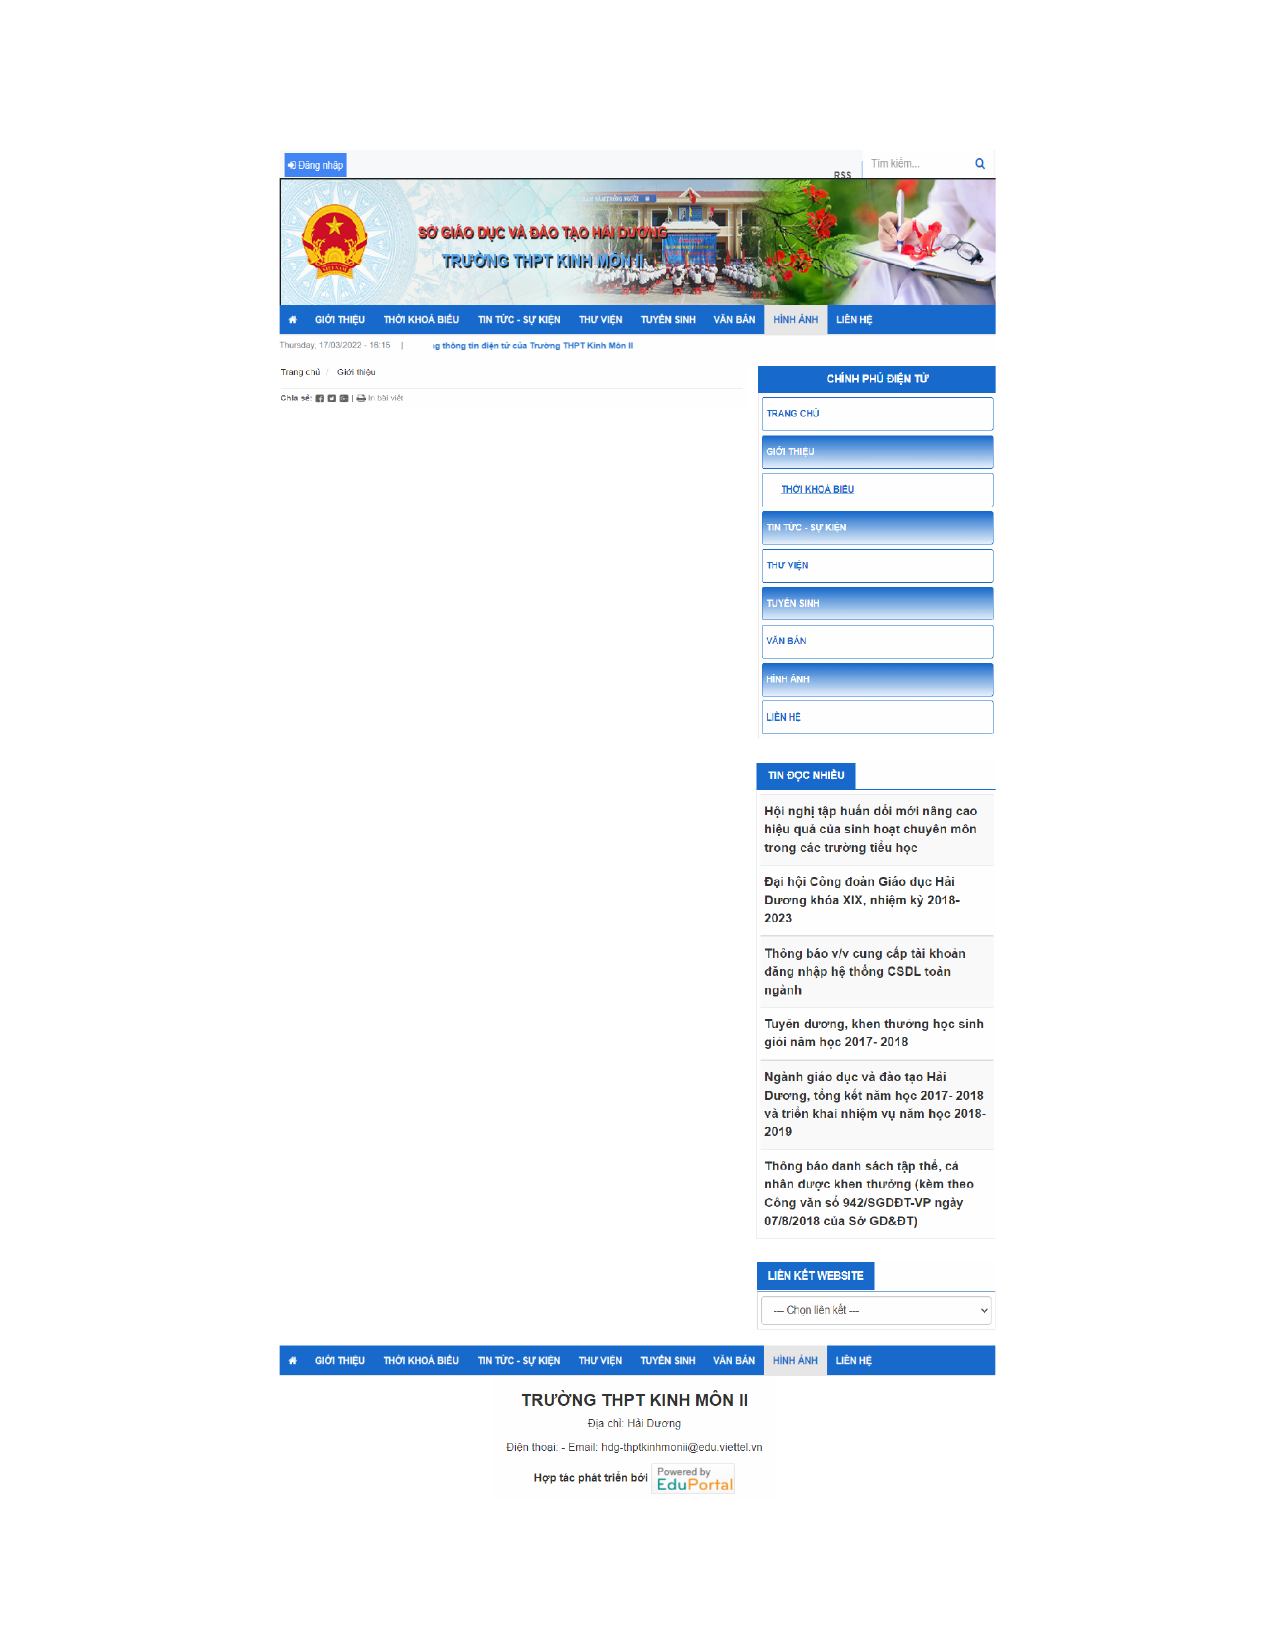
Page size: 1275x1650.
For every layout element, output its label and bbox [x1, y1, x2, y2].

picture [279, 150, 996, 1500]
